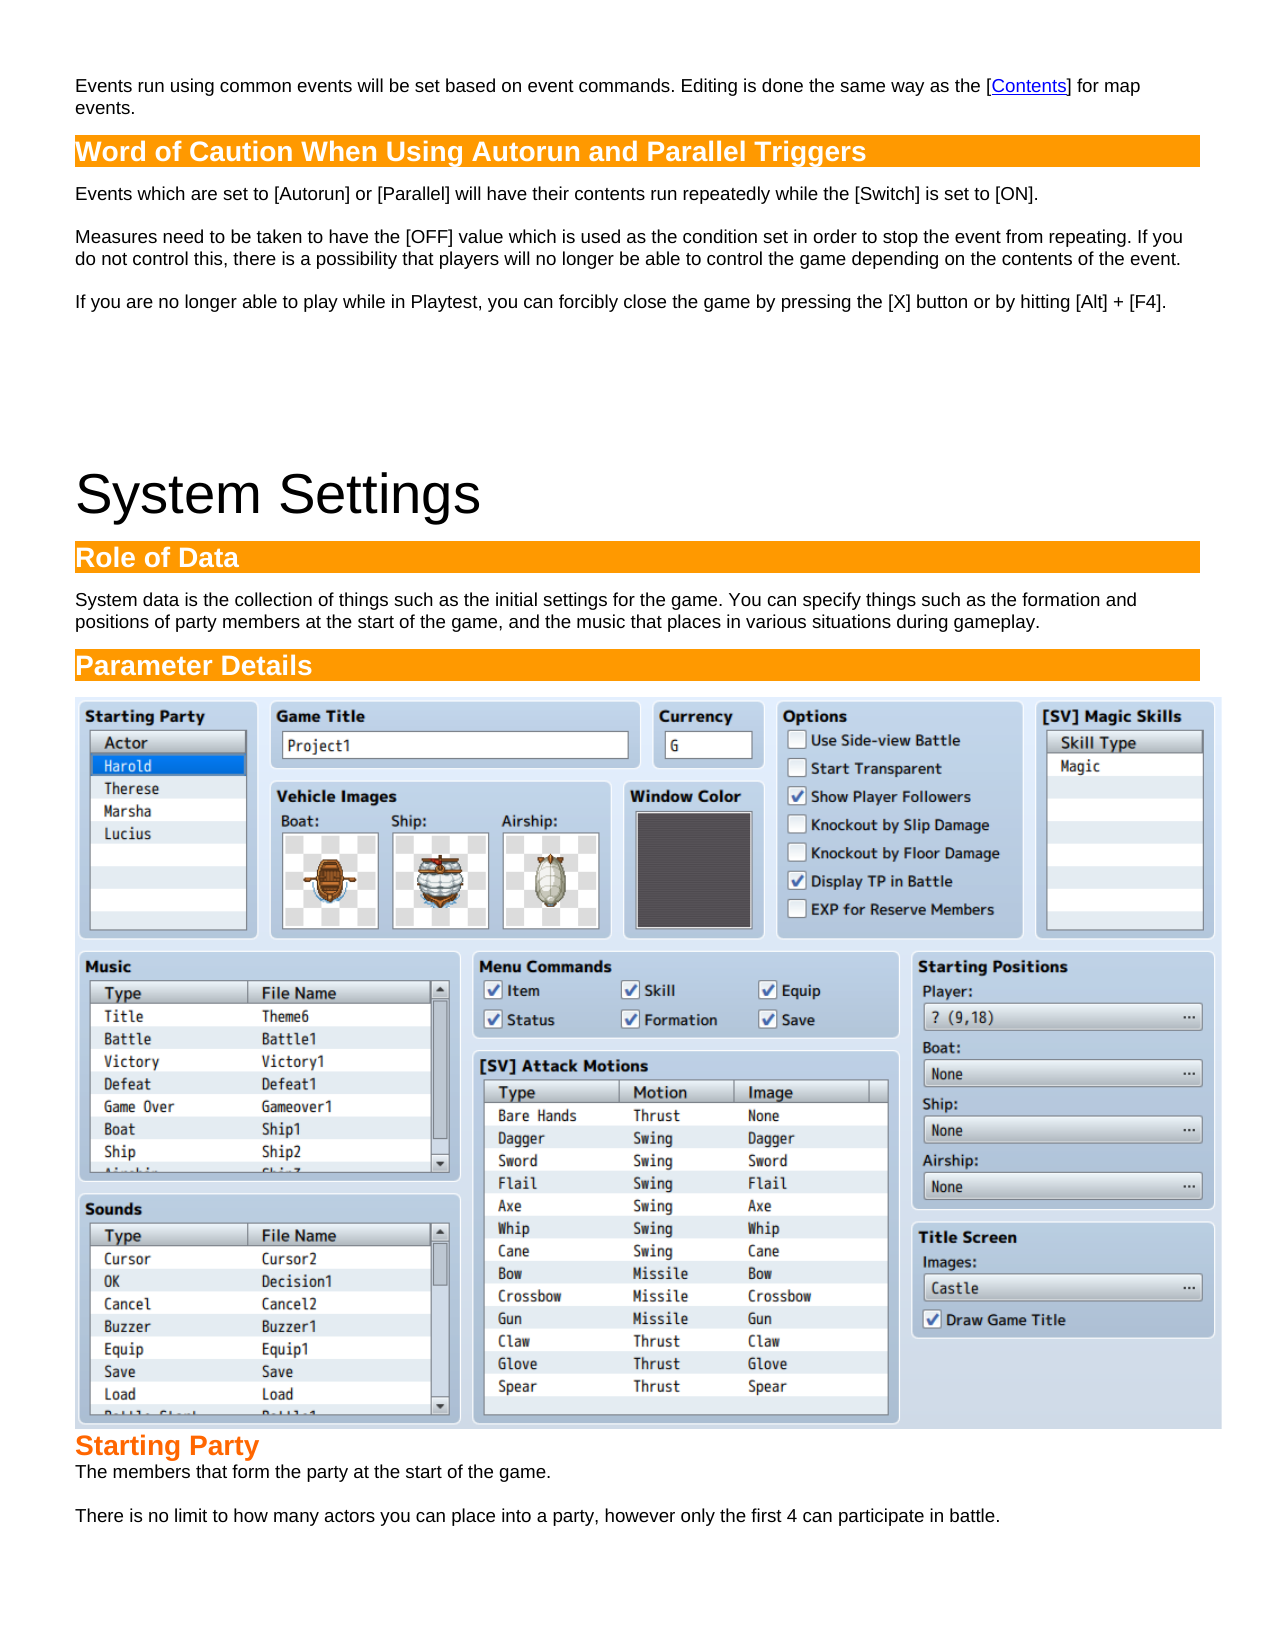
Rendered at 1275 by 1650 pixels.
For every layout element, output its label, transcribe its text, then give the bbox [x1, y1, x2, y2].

text Events run using common events will be set based on event commands. Editing is done the same way as the [Contents] for map events. [75, 75, 1200, 118]
text Word of Caution When Using Autorun and Parallel Triggers [75, 135, 1200, 167]
text Role of Data [75, 541, 1200, 573]
text Starting Party [75, 1429, 1200, 1461]
text Parameter Details [75, 649, 1200, 681]
text System data is the collection of things such as the initial settings for the game. You can specify things such as the formation and positions of party members at the start of the game, and the music that places in various situations during gameplay. [75, 589, 1200, 632]
picture [75, 697, 1222, 1429]
text Events which are set to [Autorun] or [Parallel] will have their contents run repeatedly while the [Switch] is set to [ON]. Measures need to be taken to have the [OFF] value which is used as the condition set in order to stop the event from repeating. If you do not control this, there is a possibility that players will no longer be able to control the game depending on the contents of the event. If you are no longer able to play while in Playtest, you can forcibly close the game by pressing the [X] button or by hitting [Alt] + [F4]. [75, 183, 1200, 312]
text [75, 1461, 1200, 1548]
text System Settings [75, 461, 1200, 526]
